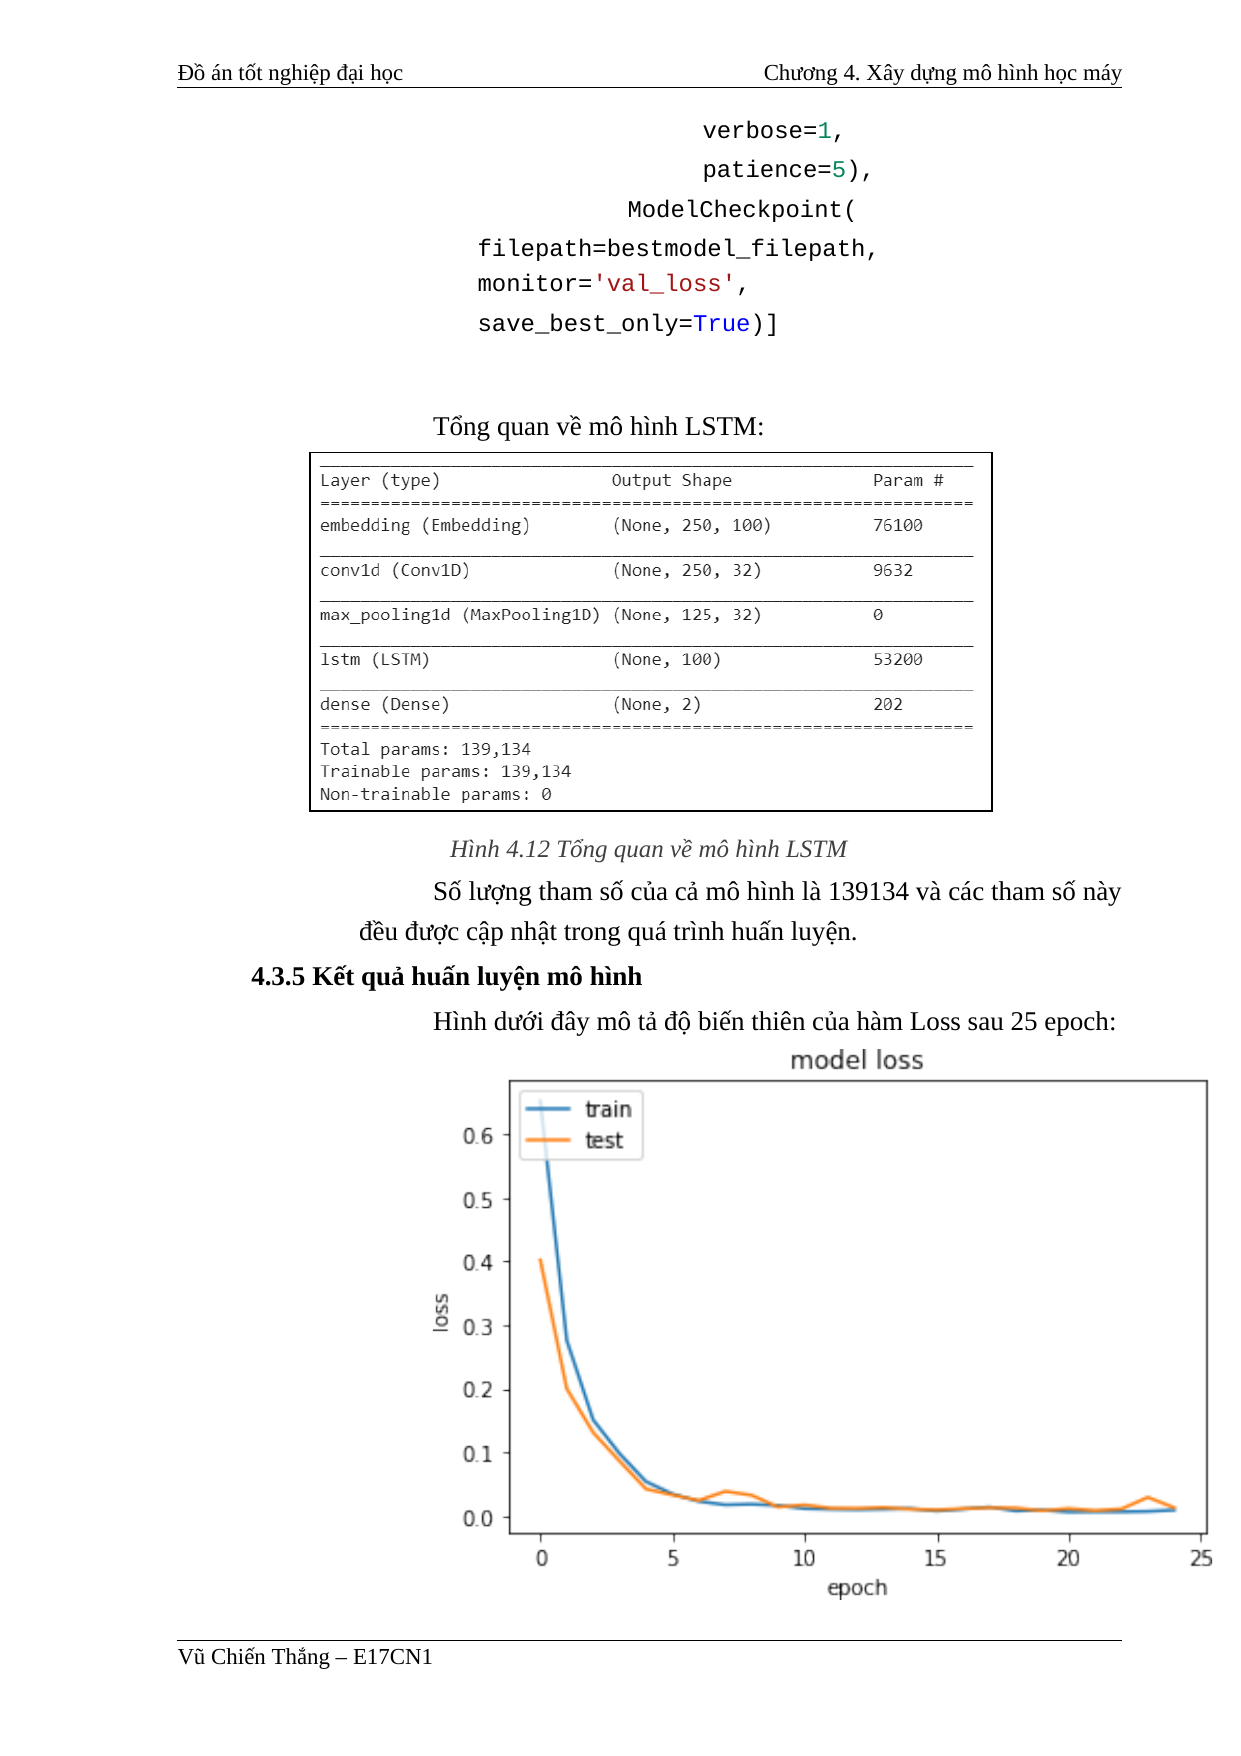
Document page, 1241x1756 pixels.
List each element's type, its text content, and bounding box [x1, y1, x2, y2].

text Tổng quan về mô hình LSTM: [359, 410, 1122, 441]
picture [319, 466, 974, 803]
text filepath=bestmodel_filepath, monitor='val_loss', [477, 237, 1122, 299]
subtitle 4.3.5 Kết quả huấn luyện mô hình [177, 960, 1122, 991]
text verbose=1, [359, 118, 1122, 145]
text ModelCheckpoint( [359, 197, 1122, 224]
text save_best_only=True)] [252, 311, 1122, 338]
text Số lượng tham số của cả mô hình là 139134 và các tham số này đều được cập nhật trong quá trình huấn luyện. [359, 875, 1122, 947]
text Hình dưới đây mô tả độ biến thiên của hàm Loss sau 25 epoch: [359, 1005, 1122, 1036]
picture [432, 1049, 1213, 1600]
text patience=5), [359, 158, 1122, 185]
